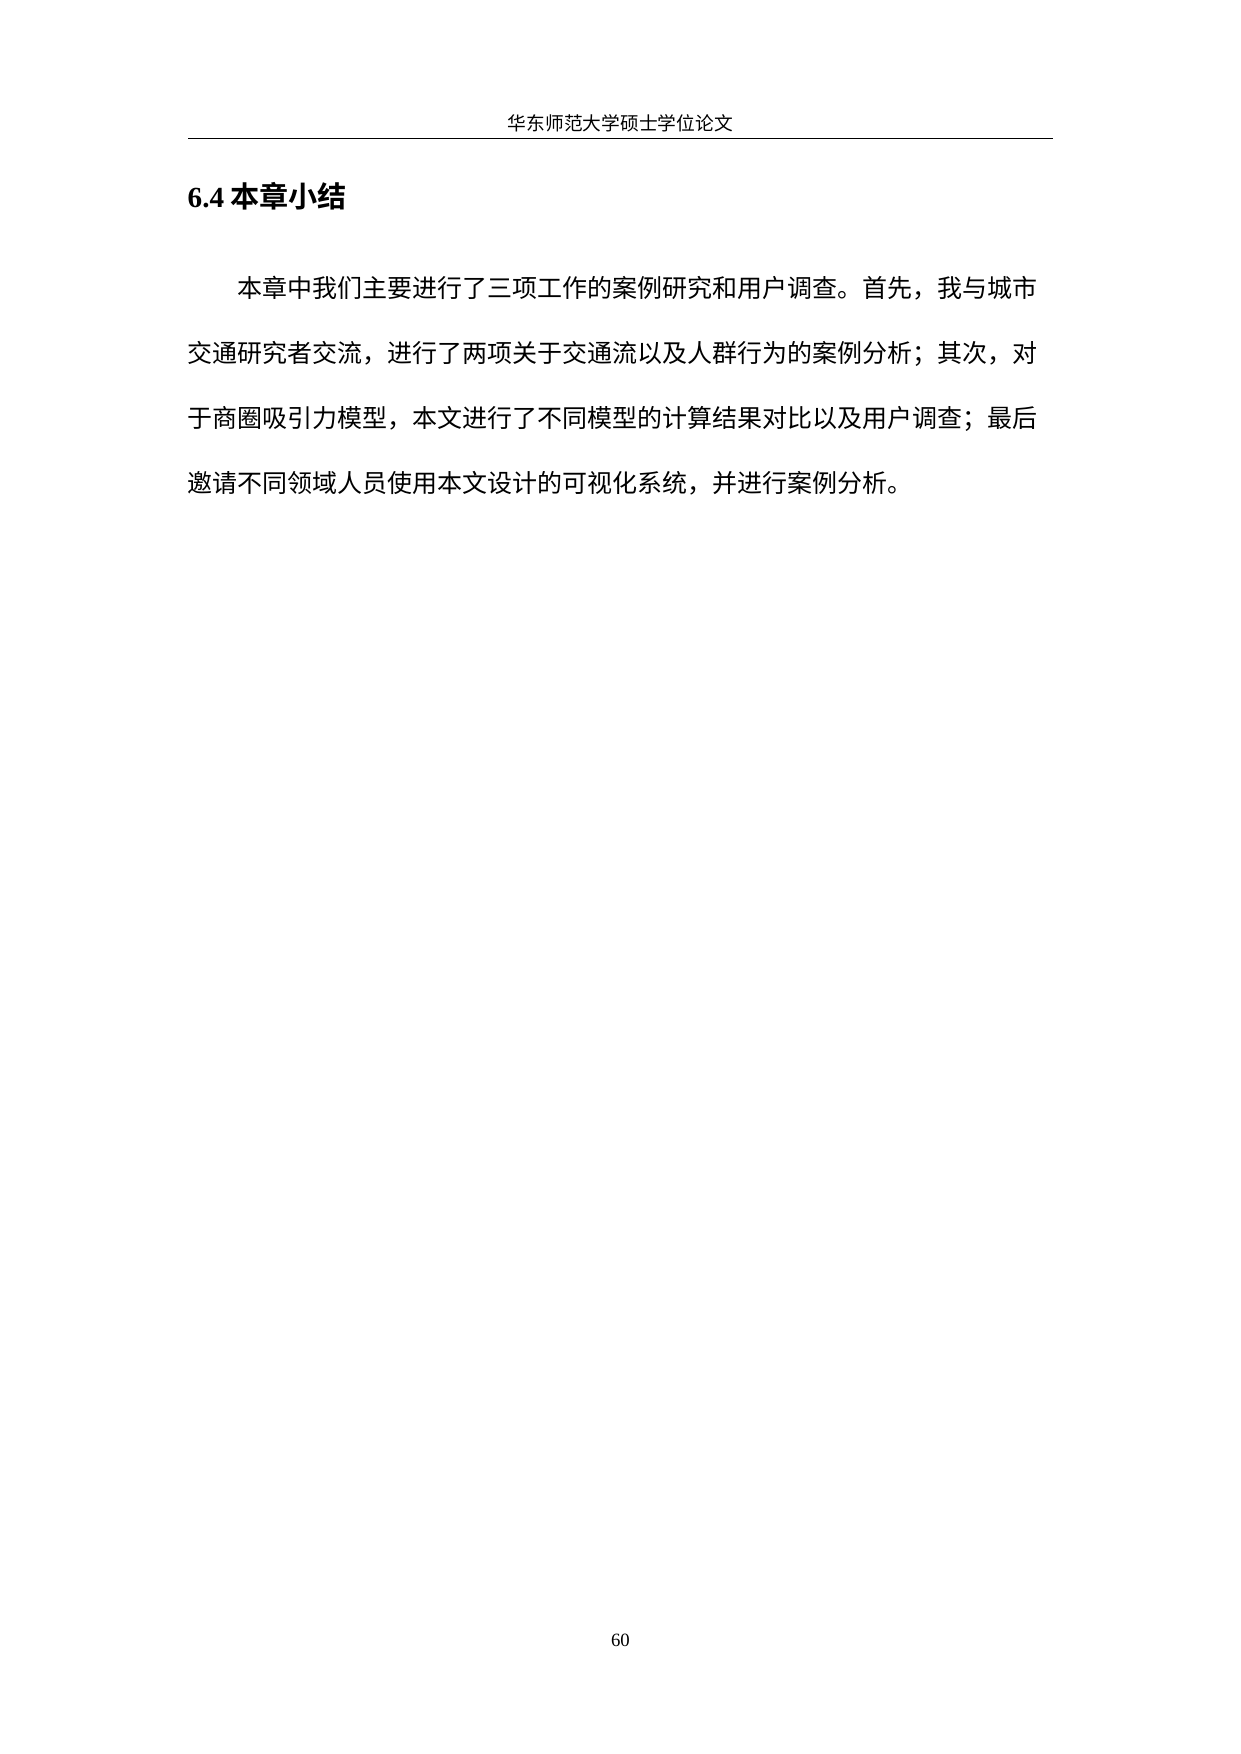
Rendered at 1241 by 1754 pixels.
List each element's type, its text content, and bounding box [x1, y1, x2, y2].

text 本章中我们主要进行了三项工作的案例研究和用户调查。首先，我与城市交通研究者交流，进行了两项关于交通流以及人群行为的案例分析；其次，对于商圈吸引力模型，本文进行了不同模型的计算结果对比以及用户调查；最后邀请不同领域人员使用本文设计的可视化系统，并进行案例分析。 [187, 254, 1053, 514]
subtitle 6.4本章小结 [187, 162, 1053, 227]
